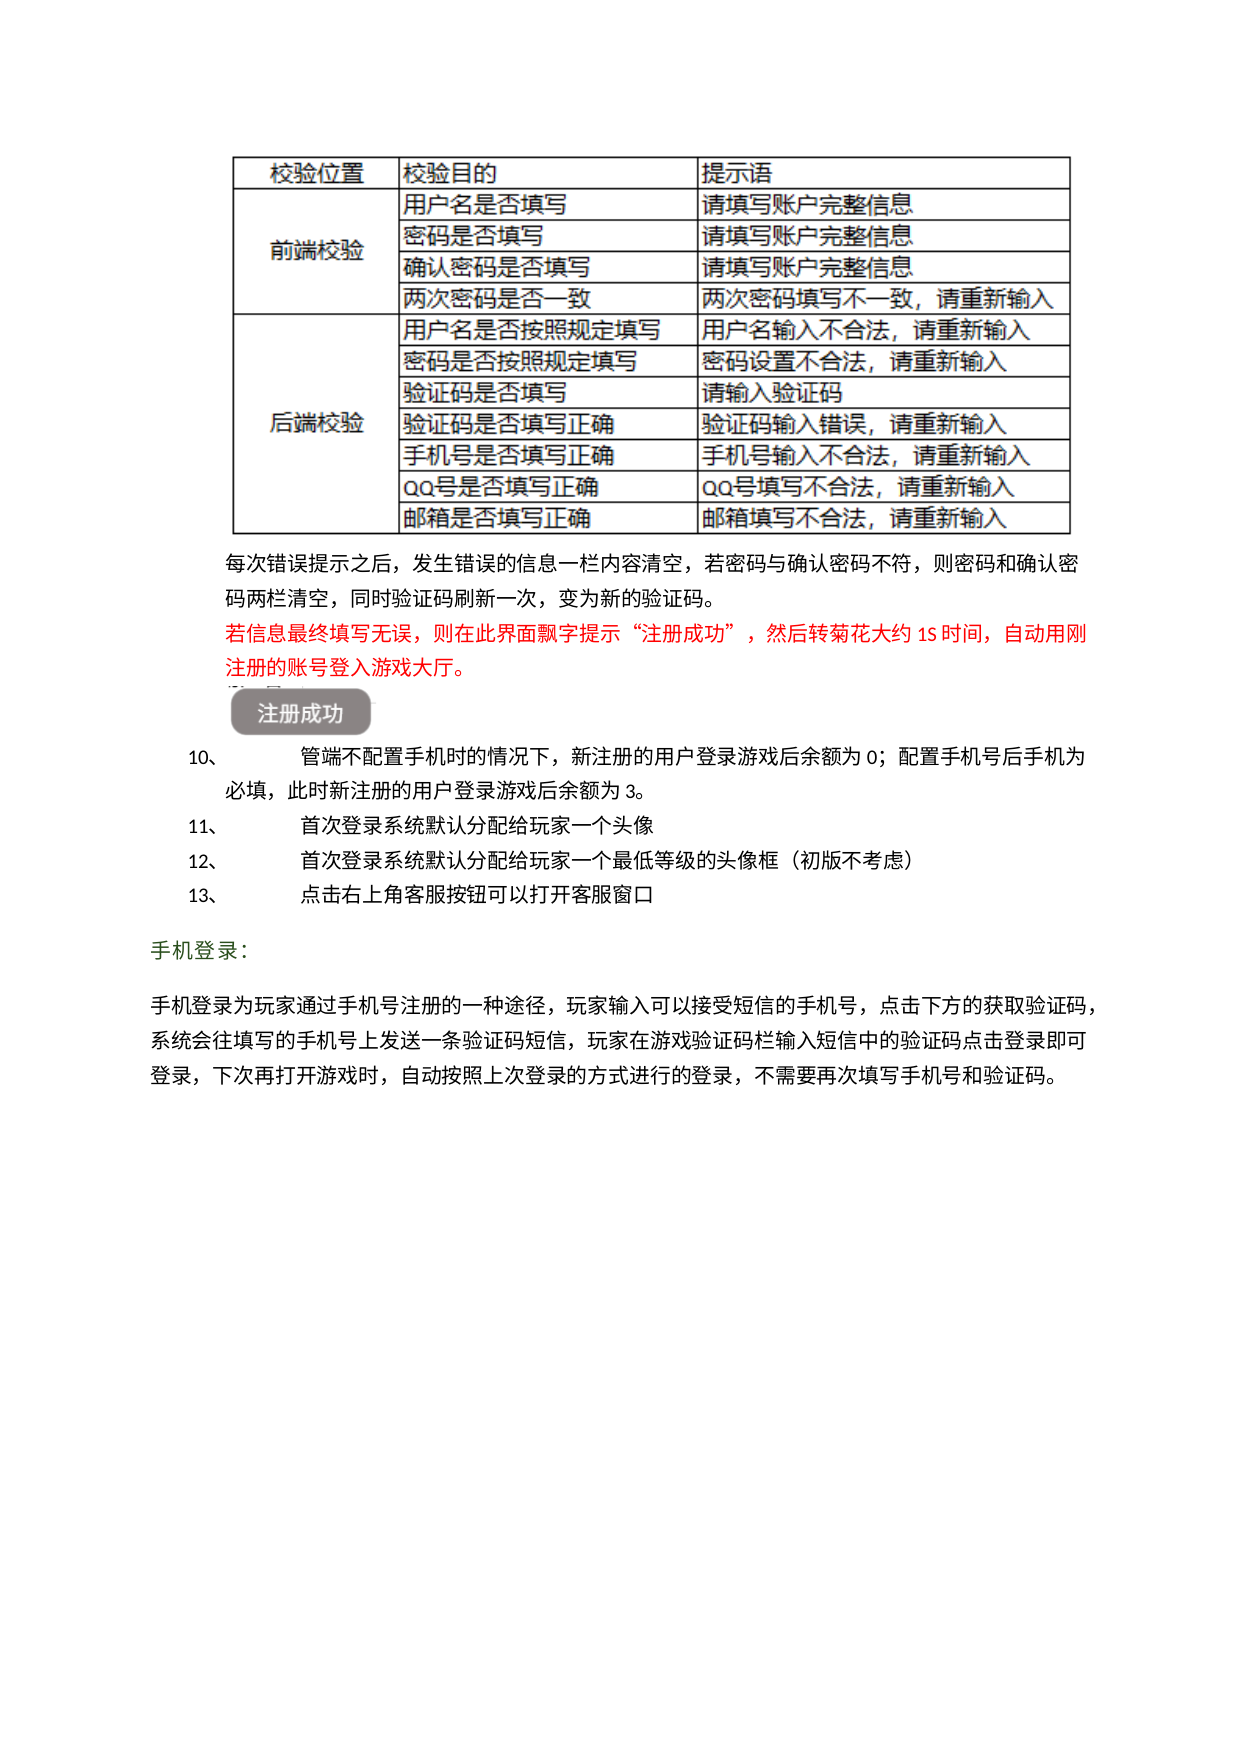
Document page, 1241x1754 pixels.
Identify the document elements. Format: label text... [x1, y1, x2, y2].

text 手机登录为玩家通过手机号注册的一种途径，玩家输入可以接受短信的手机号，点击下方的获取验证码，系统会往填写的手机号上发送一条验证码短信，玩家在游戏验证码栏输入短信中的验证码点击登录即可登录，下次再打开游戏时，自动按照上次登录的方式进行的登录，不需要再次填写手机号和验证码。 [150, 990, 1090, 1089]
list 首次登录系统默认分配给玩家一个最低等级的头像框（初版不考虑） [187, 844, 1090, 874]
list 每次错误提示之后，发生错误的信息一栏内容清空，若密码与确认密码不符，则密码和确认密码两栏清空，同时验证码刷新一次，变为新的验证码。 [225, 547, 1090, 612]
list 点击右上角客服按钮可以打开客服窗口 [187, 879, 1090, 909]
list 若信息最终填写无误，则在此界面飘字提示“注册成功”，然后转菊花大约1S时间，自动用刚注册的账号登入游戏大厅。 [225, 617, 1090, 682]
list 首次登录系统默认分配给玩家一个头像 [187, 809, 1090, 839]
picture [225, 686, 377, 737]
text 手机登录： [150, 934, 1090, 964]
picture [225, 150, 1093, 544]
list 管端不配置手机时的情况下，新注册的用户登录游戏后余额为0；配置手机号后手机为必填，此时新注册的用户登录游戏后余额为3。 [187, 740, 1090, 805]
